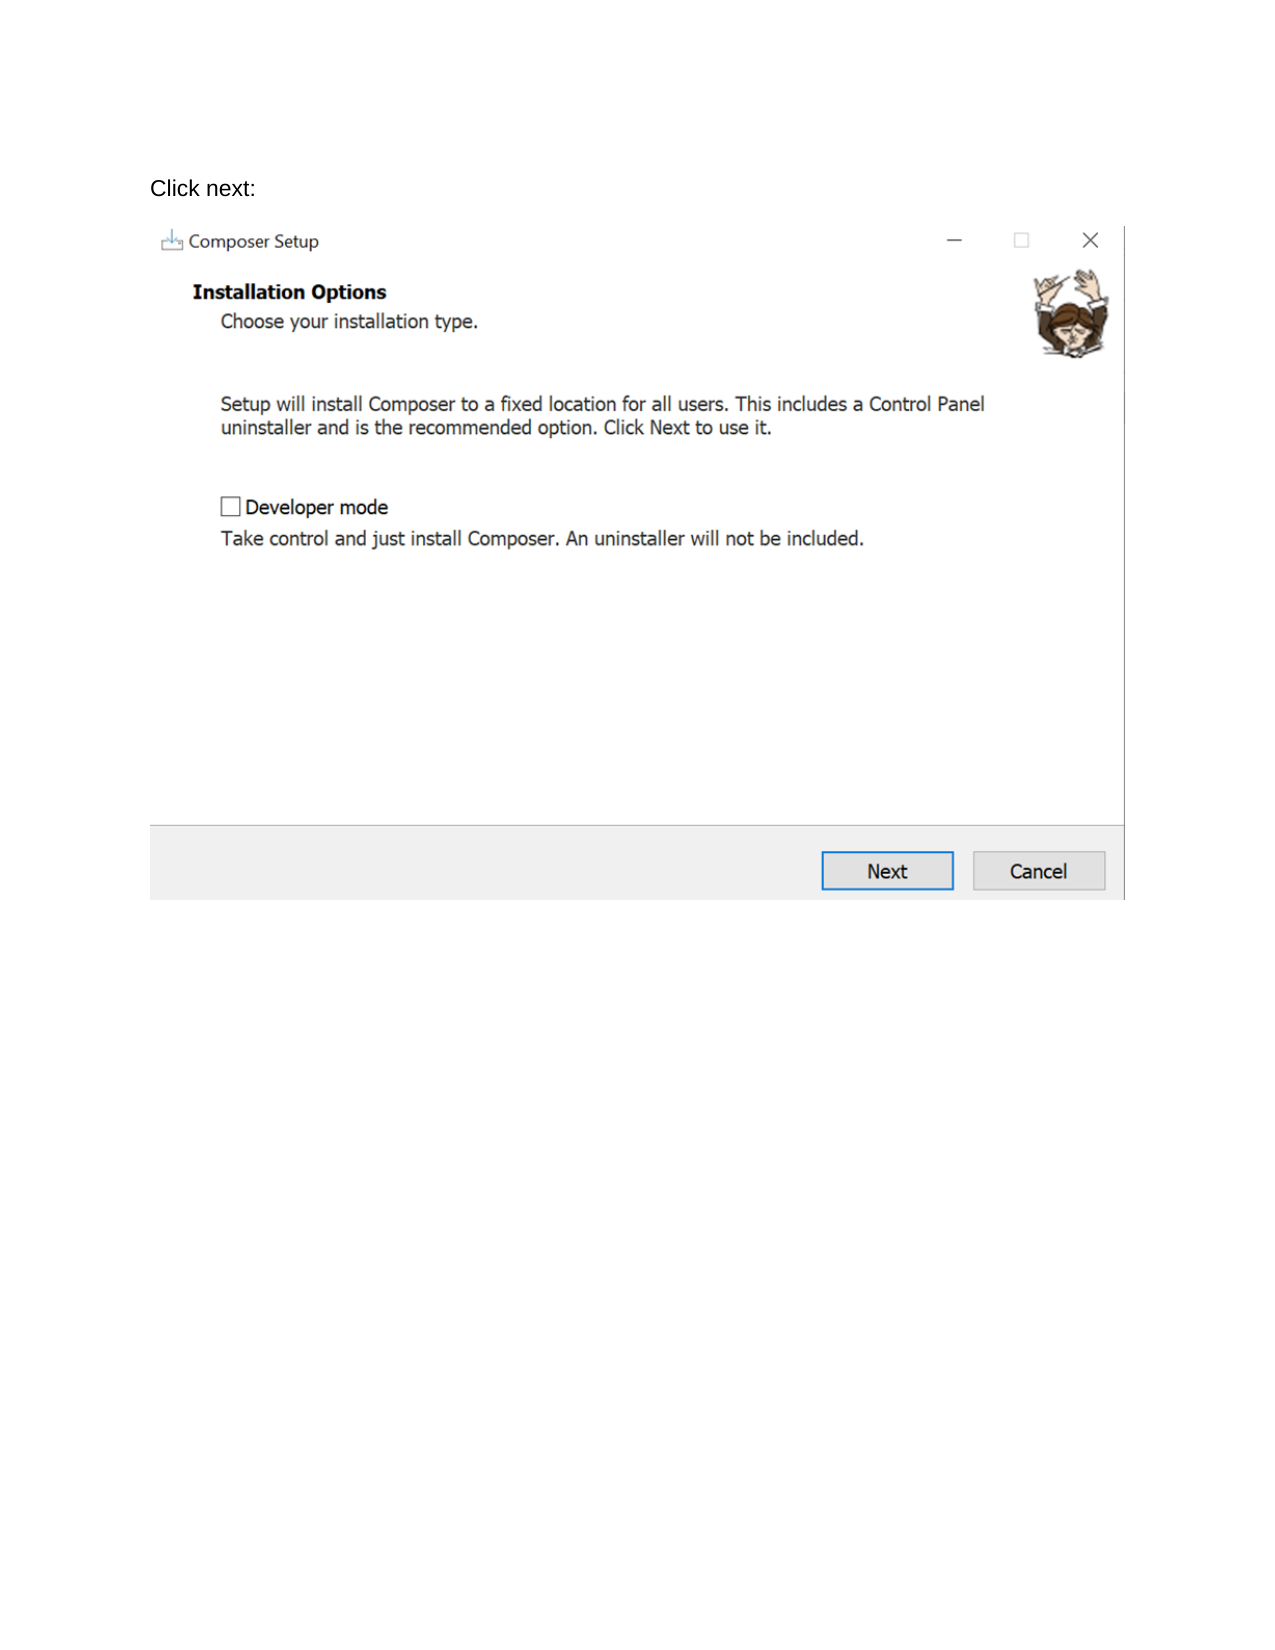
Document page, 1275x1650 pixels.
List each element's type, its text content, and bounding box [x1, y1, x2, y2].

text Click next: [150, 175, 1125, 201]
picture [150, 226, 1125, 900]
